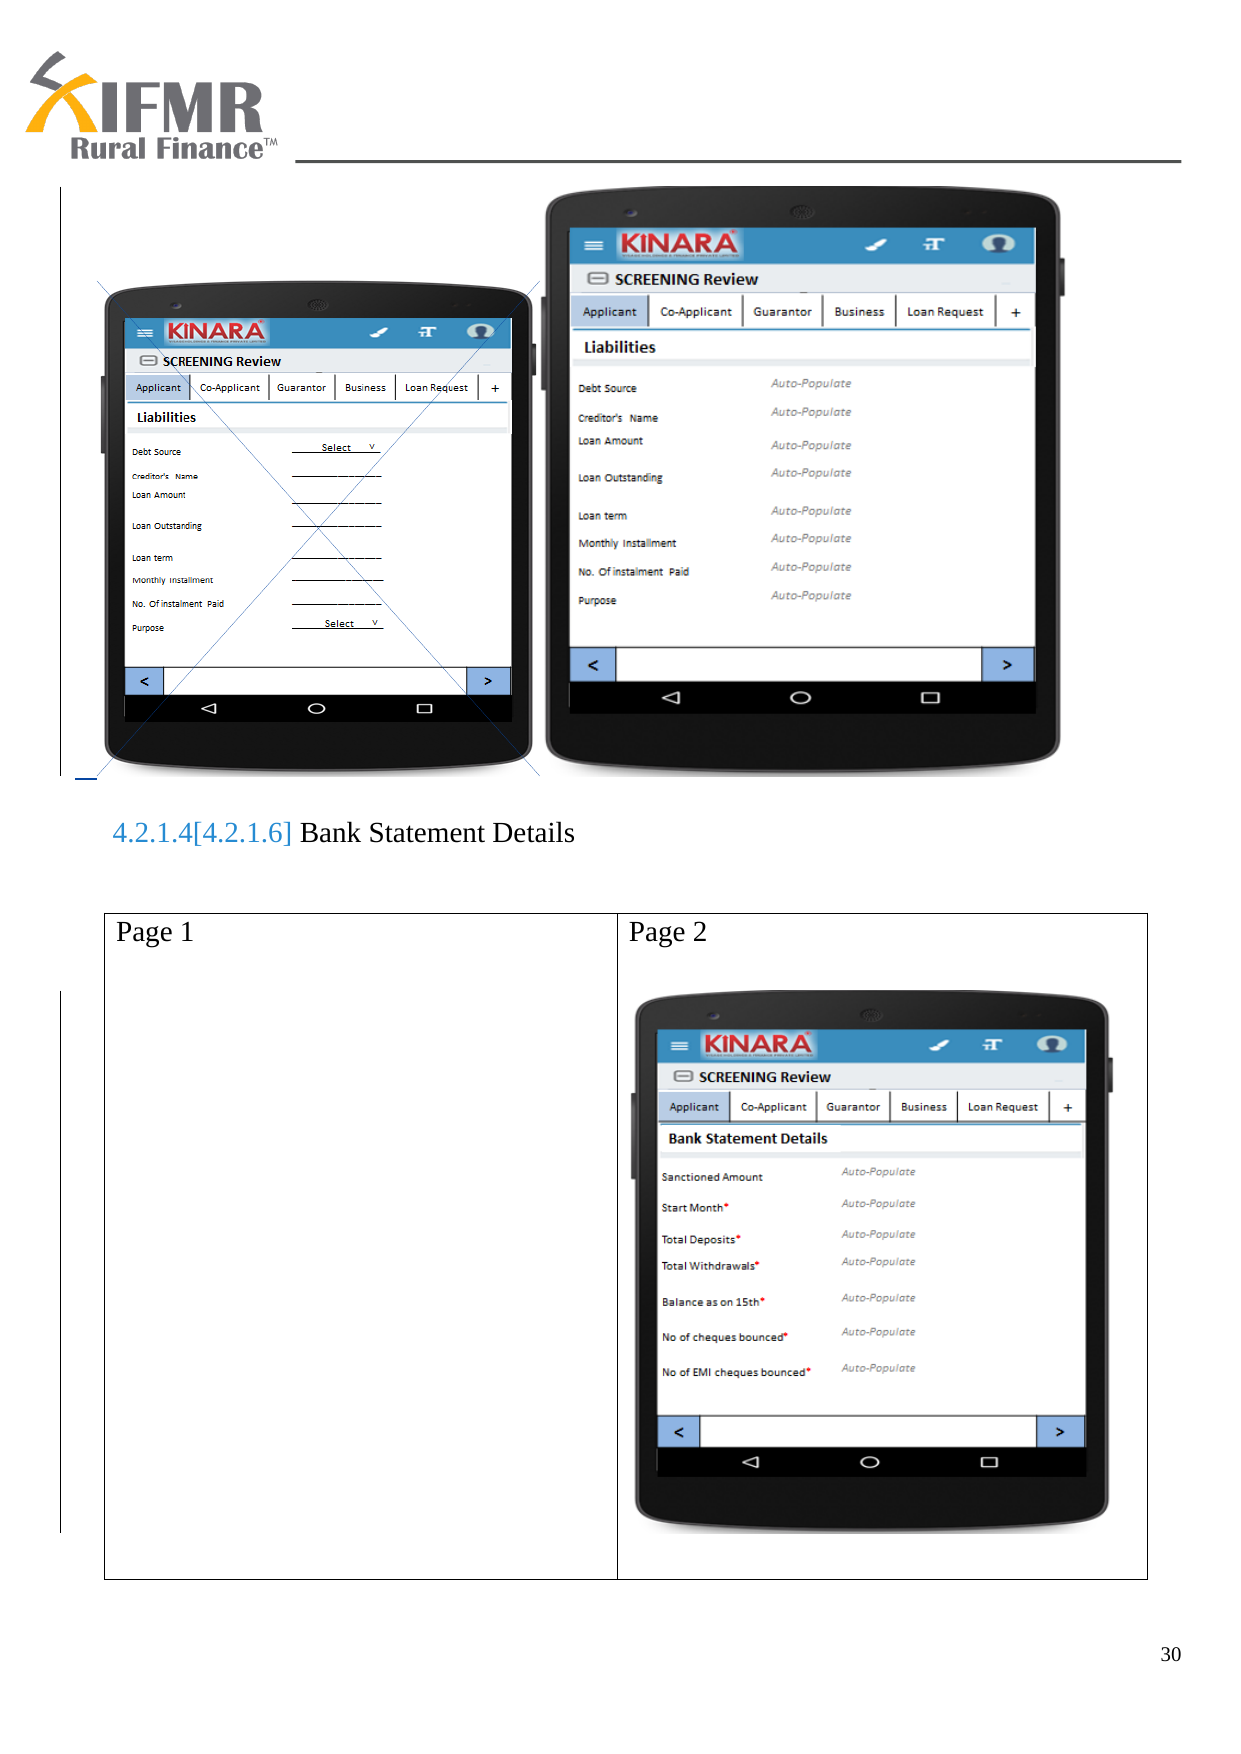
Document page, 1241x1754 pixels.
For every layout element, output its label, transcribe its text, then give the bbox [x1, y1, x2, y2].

picture [18, 45, 284, 166]
list Bank Statement Details [112, 815, 1181, 848]
picture [628, 990, 1116, 1534]
picture [98, 186, 1067, 777]
table_header Page 1 [105, 914, 617, 1579]
table_header Page 2 [618, 914, 1147, 1579]
picture [96, 282, 317, 775]
